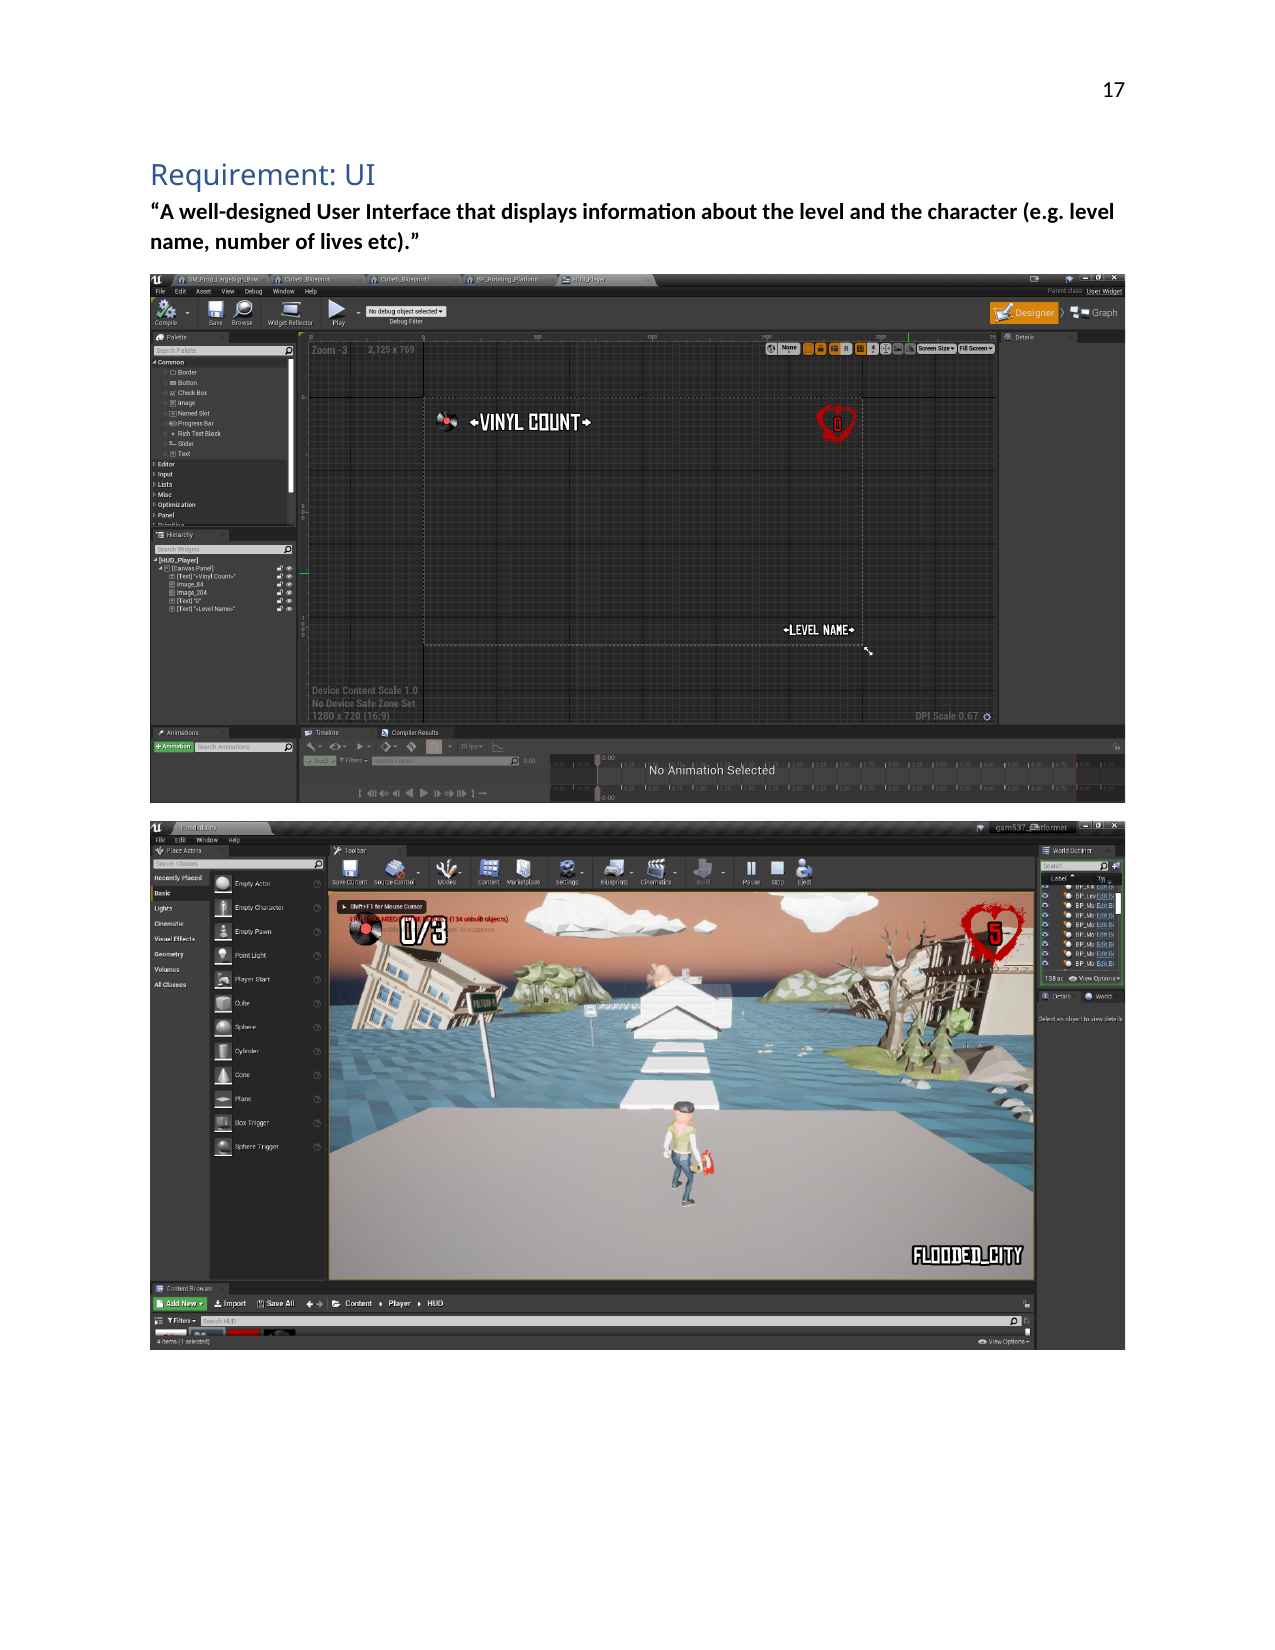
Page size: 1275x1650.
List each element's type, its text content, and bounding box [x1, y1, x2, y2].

picture [150, 274, 1125, 803]
picture [150, 821, 1125, 1350]
subtitle Requirement: UI [150, 154, 1125, 194]
text “A well-designed User Interface that displays information about the level and the character (e.g. level name, number of lives etc).” [150, 197, 1125, 255]
